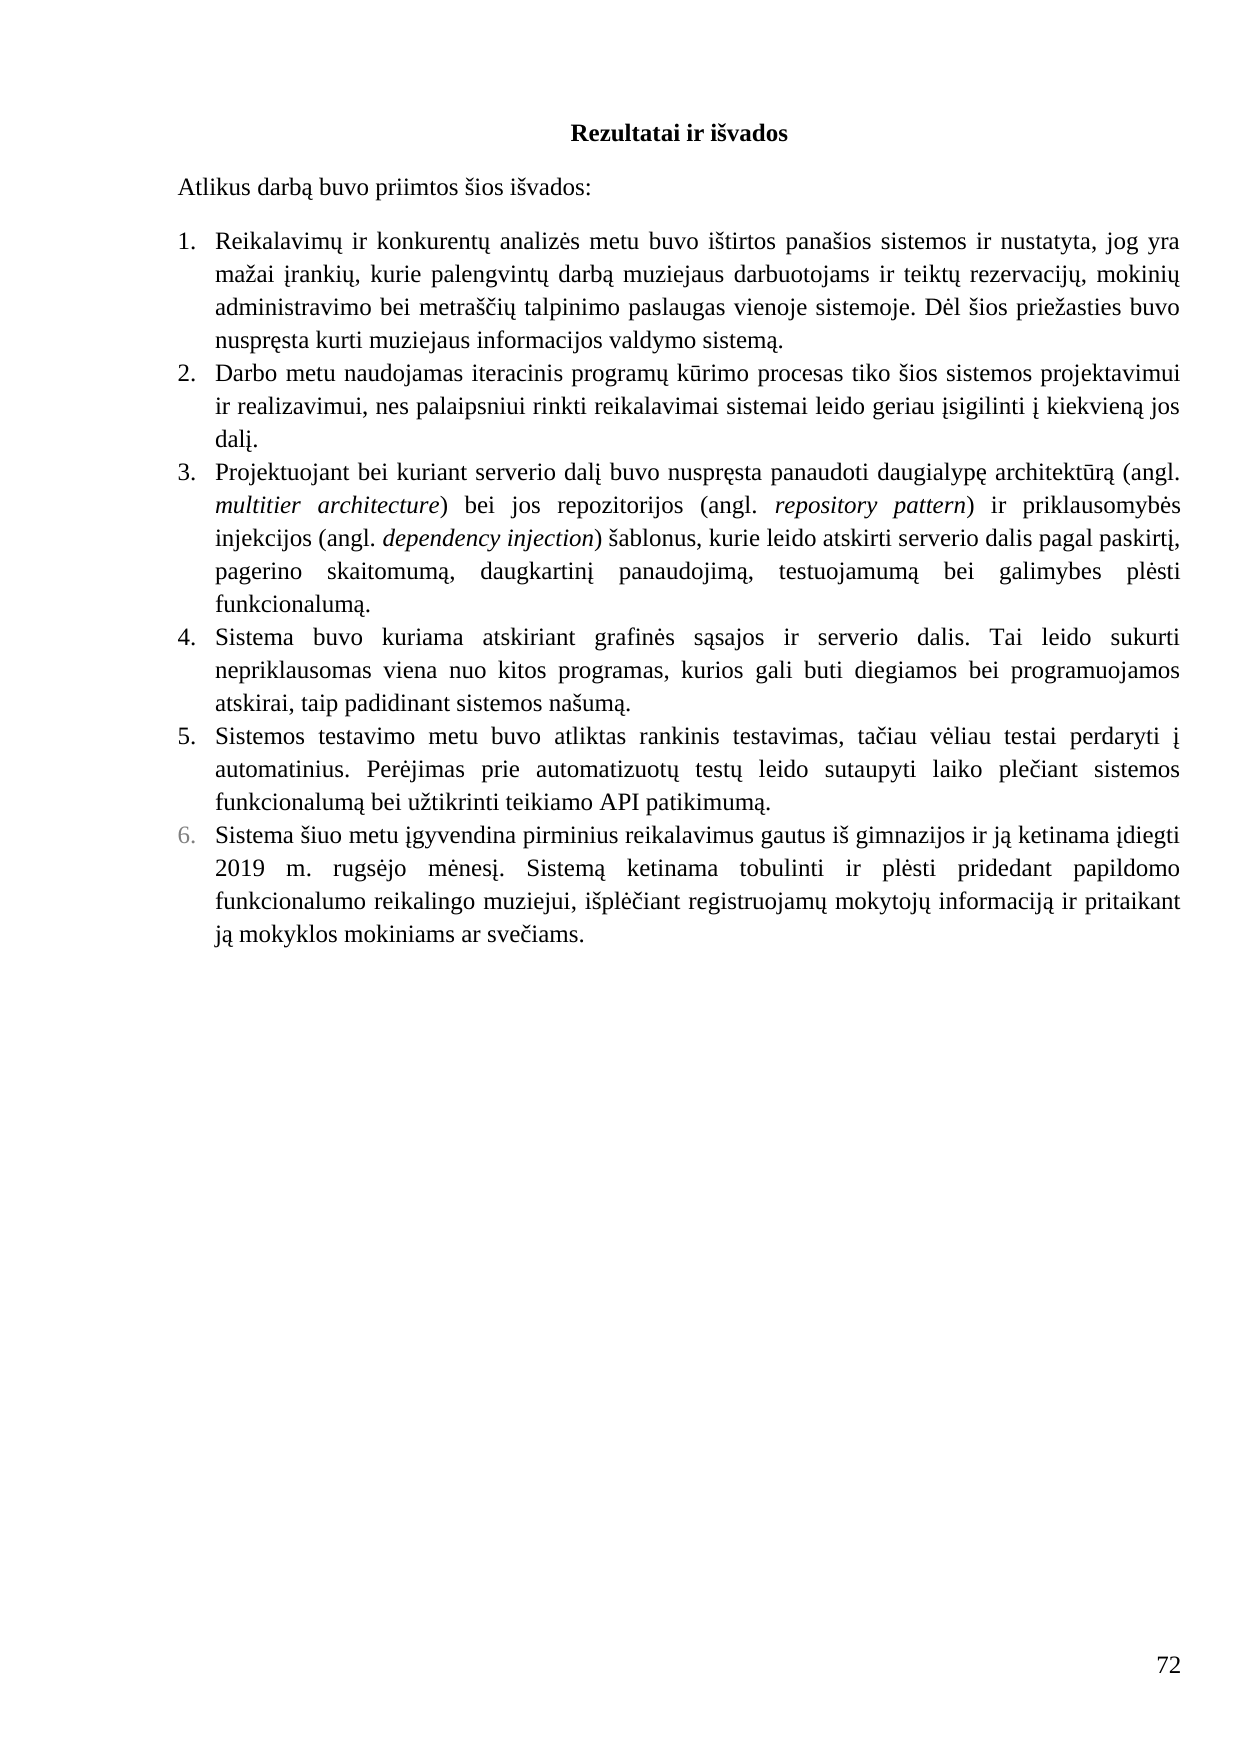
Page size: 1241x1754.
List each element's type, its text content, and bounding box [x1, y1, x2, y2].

list Projektuojant bei kuriant serverio dalį buvo nuspręsta panaudoti daugialypę architektūrą (angl. multitier architecture) bei jos repozitorijos (angl. repository pattern) ir priklausomybės injekcijos (angl. dependency injection) šablonus, kurie leido atskirti serverio dalis pagal paskirtį, pagerino skaitomumą, daugkartinį panaudojimą, testuojamumą bei galimybes plėsti funkcionalumą. [177, 457, 1181, 618]
list Darbo metu naudojamas iteracinis programų kūrimo procesas tiko šios sistemos projektavimui ir realizavimui, nes palaipsniui rinkti reikalavimai sistemai leido geriau įsigilinti į kiekvieną jos dalį. [177, 358, 1181, 453]
list Sistemos testavimo metu buvo atliktas rankinis testavimas, tačiau vėliau testai perdaryti į automatinius. Perėjimas prie automatizuotų testų leido sutaupyti laiko plečiant sistemos funkcionalumą bei užtikrinti teikiamo API patikimumą. [177, 721, 1181, 816]
text Rezultatai ir išvados [177, 118, 1181, 147]
text Atlikus darbą buvo priimtos šios išvados: [177, 172, 1181, 201]
list Sistema buvo kuriama atskiriant grafinės sąsajos ir serverio dalis. Tai leido sukurti nepriklausomas viena nuo kitos programas, kurios gali buti diegiamos bei programuojamos atskirai, taip padidinant sistemos našumą. [177, 622, 1181, 717]
list Reikalavimų ir konkurentų analizės metu buvo ištirtos panašios sistemos ir nustatyta, jog yra mažai įrankių, kurie palengvintų darbą muziejaus darbuotojams ir teiktų rezervacijų, mokinių administravimo bei metraščių talpinimo paslaugas vienoje sistemoje. Dėl šios priežasties buvo nuspręsta kurti muziejaus informacijos valdymo sistemą. [177, 226, 1181, 354]
list Sistema šiuo metu įgyvendina pirminius reikalavimus gautus iš gimnazijos ir ją ketinama įdiegti 2019 m. rugsėjo mėnesį. Sistemą ketinama tobulinti ir plėsti pridedant papildomo funkcionalumo reikalingo muziejui, išplėčiant registruojamų mokytojų informaciją ir pritaikant ją mokyklos mokiniams ar svečiams. [177, 820, 1181, 948]
